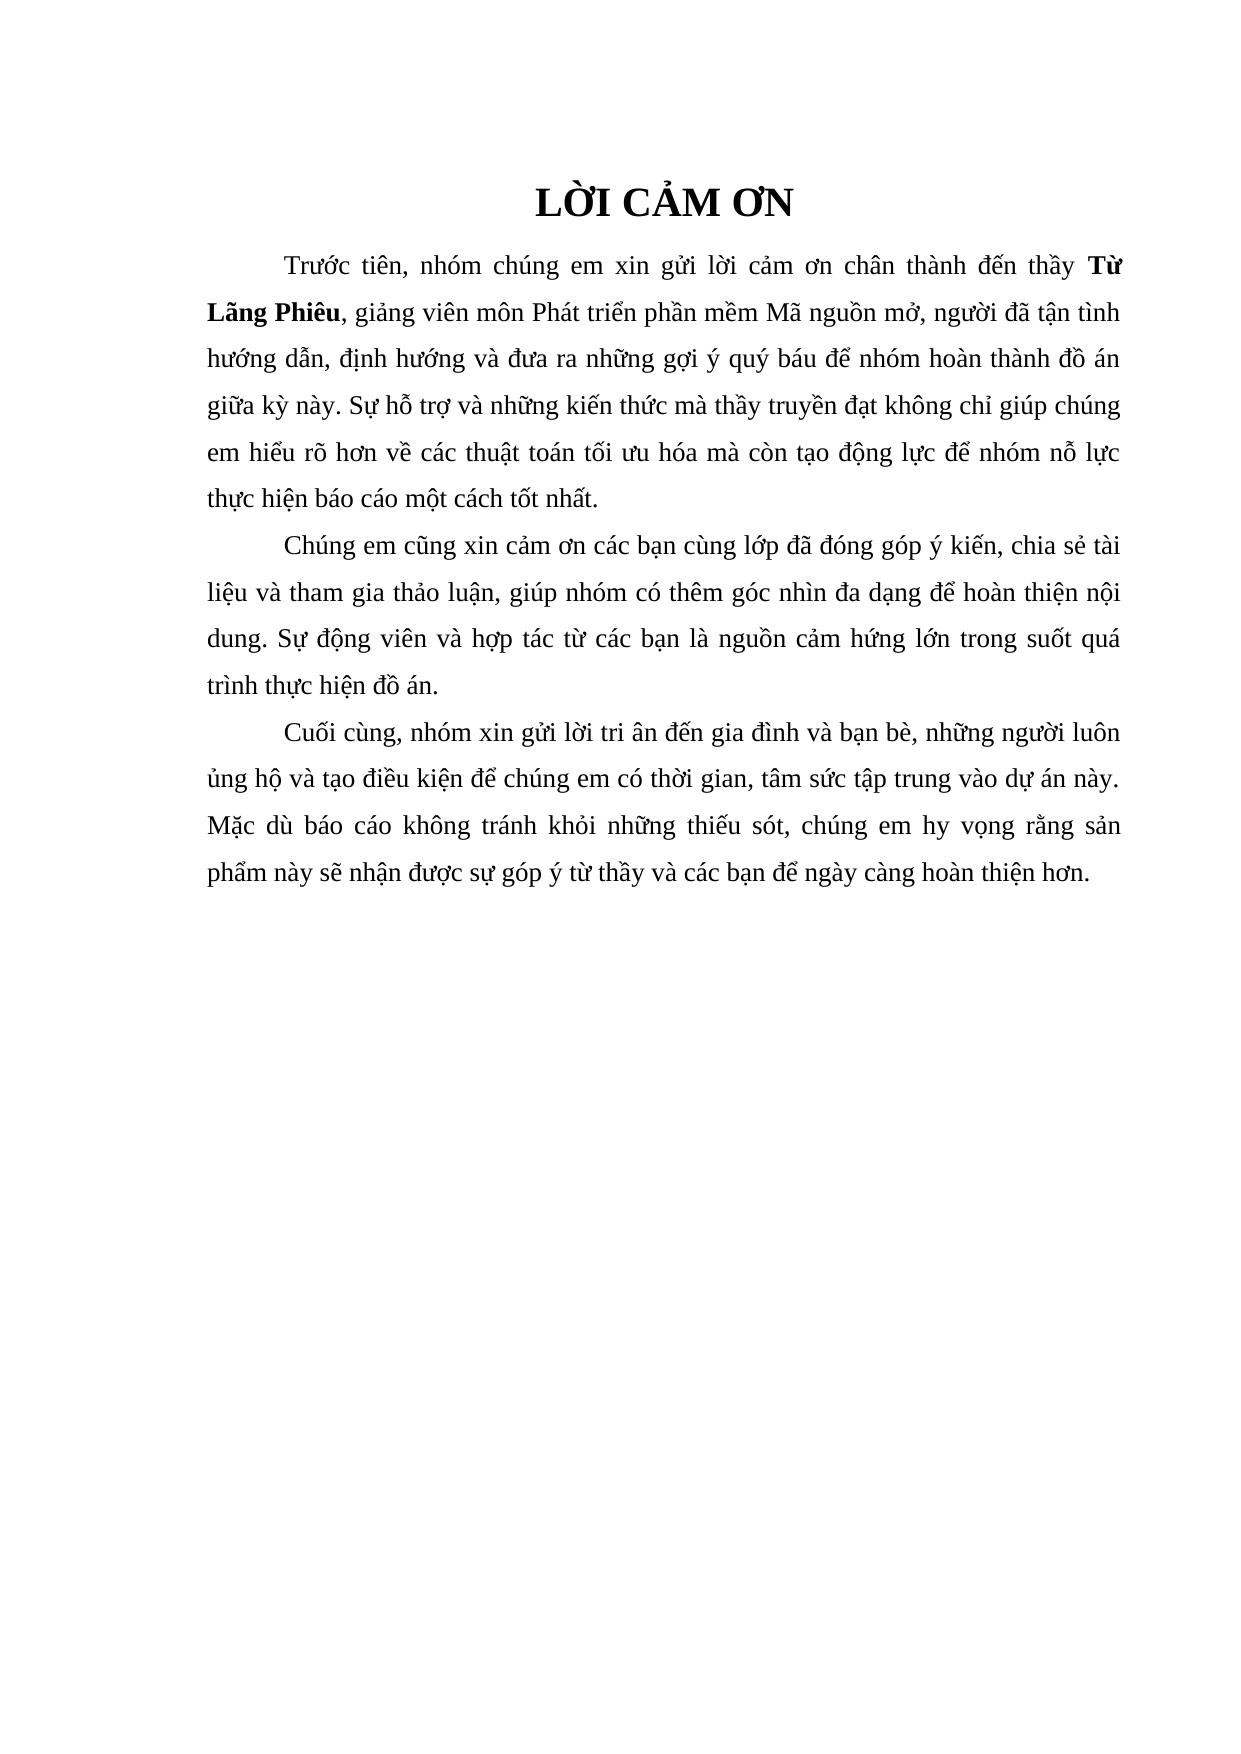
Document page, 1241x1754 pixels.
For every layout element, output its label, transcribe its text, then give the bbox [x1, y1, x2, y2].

text Chúng em cũng xin cảm ơn các bạn cùng lớp đã đóng góp ý kiến, chia sẻ tài liệu và tham gia thảo luận, giúp nhóm có thêm góc nhìn đa dạng để hoàn thiện nội dung. Sự động viên và hợp tác từ các bạn là nguồn cảm hứng lớn trong suốt quá trình thực hiện đồ án. [207, 529, 1122, 700]
text LỜI CẢM ƠN [207, 177, 1122, 225]
text Cuối cùng, nhóm xin gửi lời tri ân đến gia đình và bạn bè, những người luôn ủng hộ và tạo điều kiện để chúng em có thời gian, tâm sức tập trung vào dự án này. Mặc dù báo cáo không tránh khỏi những thiếu sót, chúng em hy vọng rằng sản phẩm này sẽ nhận được sự góp ý từ thầy và các bạn để ngày càng hoàn thiện hơn. [207, 716, 1122, 887]
text Trước tiên, nhóm chúng em xin gửi lời cảm ơn chân thành đến thầy Từ Lãng Phiêu, giảng viên môn Phát triển phần mềm Mã nguồn mở, người đã tận tình hướng dẫn, định hướng và đưa ra những gợi ý quý báu để nhóm hoàn thành đồ án giữa kỳ này. Sự hỗ trợ và những kiến thức mà thầy truyền đạt không chỉ giúp chúng em hiểu rõ hơn về các thuật toán tối ưu hóa mà còn tạo động lực để nhóm nỗ lực thực hiện báo cáo một cách tốt nhất. [207, 249, 1122, 513]
